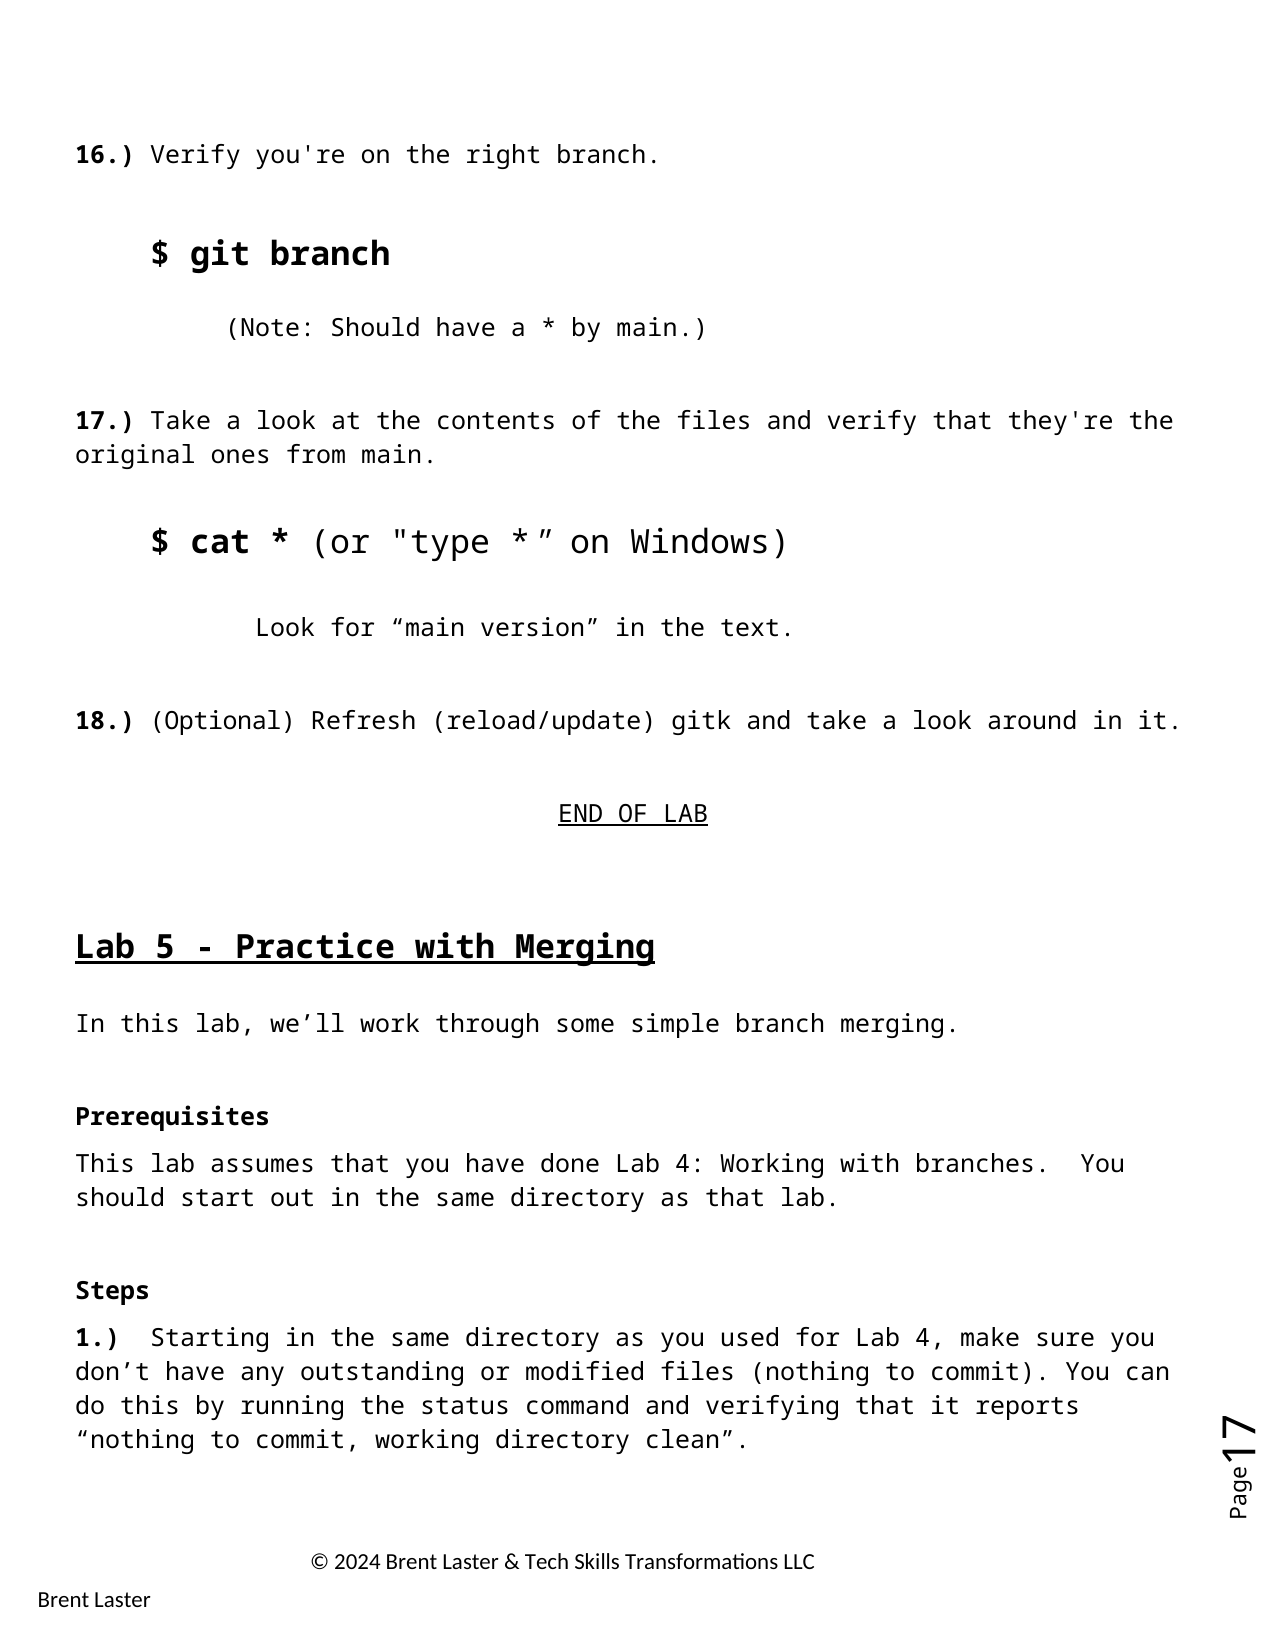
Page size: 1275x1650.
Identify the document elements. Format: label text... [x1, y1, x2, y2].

text (Note: Should have a * by main.) [75, 310, 1200, 344]
text $ git branch [150, 230, 1200, 276]
text 16.) Verify you're on the right branch. [75, 137, 1200, 171]
title Lab 5 - Practice with Merging [75, 923, 1200, 968]
text END OF LAB [66, 796, 1200, 830]
text $ cat * (or "type *" on Windows) [150, 517, 1200, 563]
text Look for “main version” in the text. [75, 609, 1200, 643]
text Prerequisites [75, 1099, 1200, 1133]
text 17.) Take a look at the contents of the files and verify that they're the original ones from main. [75, 403, 1200, 471]
text 1.) Starting in the same directory as you used for Lab 4, make sure you don’t have any outstanding or modified files (nothing to commit). You can do this by running the status command and verifying that it reports “nothing to commit, working directory clean”. [75, 1319, 1200, 1456]
text 18.) (Optional) Refresh (reload/update) gitk and take a look around in it. [75, 703, 1200, 737]
text Steps [75, 1273, 1200, 1307]
text This lab assumes that you have done Lab 4: Working with branches. You should start out in the same directory as that lab. [75, 1146, 1200, 1214]
text In this lab, we’ll work through some simple branch merging. [75, 1006, 1200, 1040]
